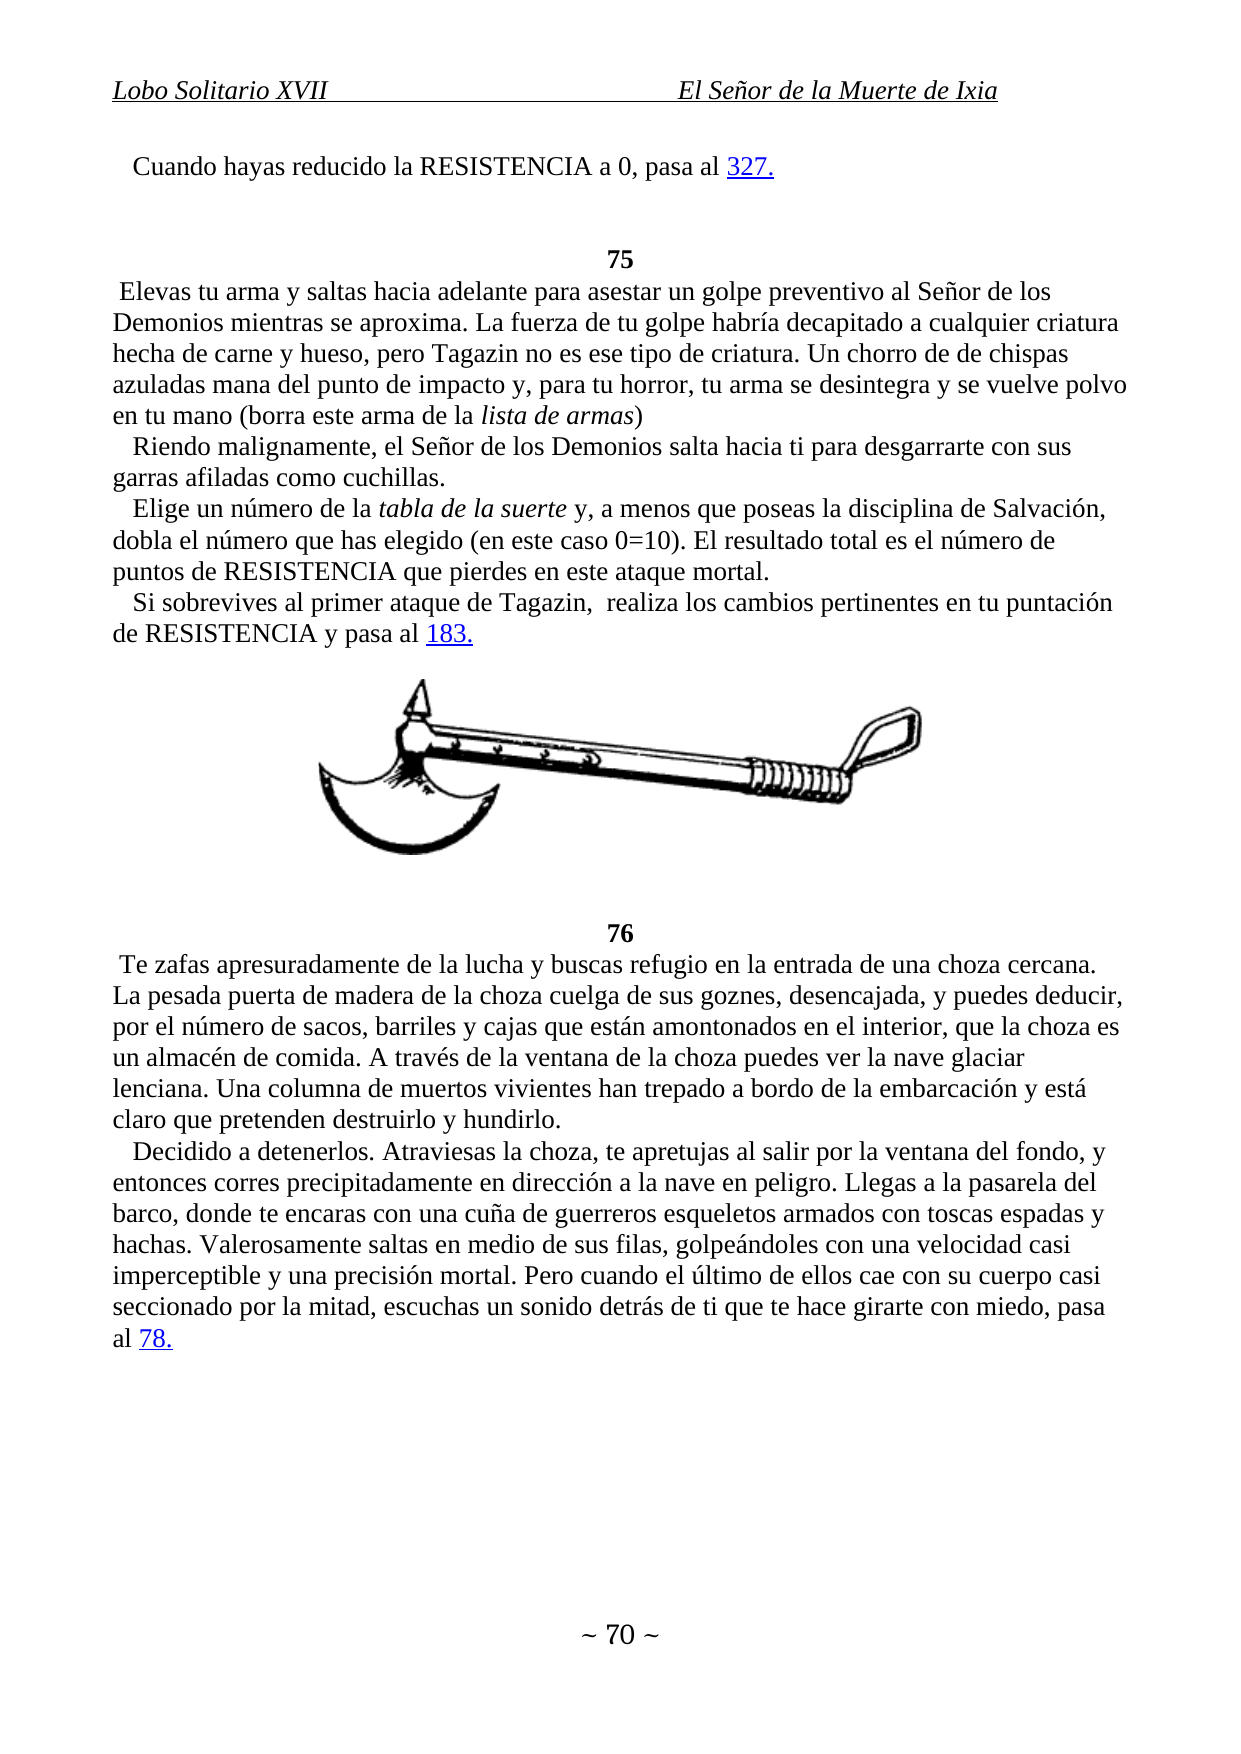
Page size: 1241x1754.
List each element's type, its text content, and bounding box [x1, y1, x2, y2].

text Decidido a detenerlos. Atraviesas la choza, te apretujas al salir por la ventana del fondo, y entonces corres precipitadamente en dirección a la nave en peligro. Llegas a la pasarela del barco, donde te encaras con una cuña de guerreros esqueletos armados con toscas espadas y hachas. Valerosamente saltas en medio de sus filas, golpeándoles con una velocidad casi imperceptible y una precisión mortal. Pero cuando el último de ellos cae con su cuerpo casi seccionado por la mitad, escuchas un sonido detrás de ti que te hace girarte con miedo, pasa al 78. [112, 1135, 1128, 1353]
text Te zafas apresuradamente de la lucha y buscas refugio en la entrada de una choza cercana. La pesada puerta de madera de la choza cuelga de sus goznes, desencajada, y puedes deducir, por el número de sacos, barriles y cajas que están amontonados en el interior, que la choza es un almacén de comida. A través de la ventana de la choza puedes ver la nave glaciar lenciana. Una columna de muertos vivientes han trepado a bordo de la embarcación y está claro que pretenden destruirlo y hundirlo. [112, 948, 1128, 1135]
text 76 [112, 917, 1128, 948]
text Elevas tu arma y saltas hacia adelante para asestar un golpe preventivo al Señor de los Demonios mientras se aproxima. La fuerza de tu golpe habría decapitado a cualquier criatura hecha de carne y hueso, pero Tagazin no es ese tipo de criatura. Un chorro de de chispas azuladas mana del punto de impacto y, para tu horror, tu arma se desintegra y se vuelve polvo en tu mano (borra este arma de la lista de armas) [112, 274, 1128, 430]
text Si sobrevives al primer ataque de Tagazin, realiza los cambios pertinentes en tu puntación de RESISTENCIA y pasa al 183. [112, 586, 1128, 648]
picture [318, 679, 922, 855]
text Riendo malignamente, el Señor de los Demonios salta hacia ti para desgarrarte con sus garras afiladas como cuchillas. [112, 430, 1128, 493]
text 75 [112, 243, 1128, 274]
text Cuando hayas reducido la RESISTENCIA a 0, pasa al 327. [112, 150, 1128, 181]
text Elige un número de la tabla de la suerte y, a menos que poseas la disciplina de Salvación, dobla el número que has elegido (en este caso 0=10). El resultado total es el número de puntos de RESISTENCIA que pierdes en este ataque mortal. [112, 493, 1128, 586]
